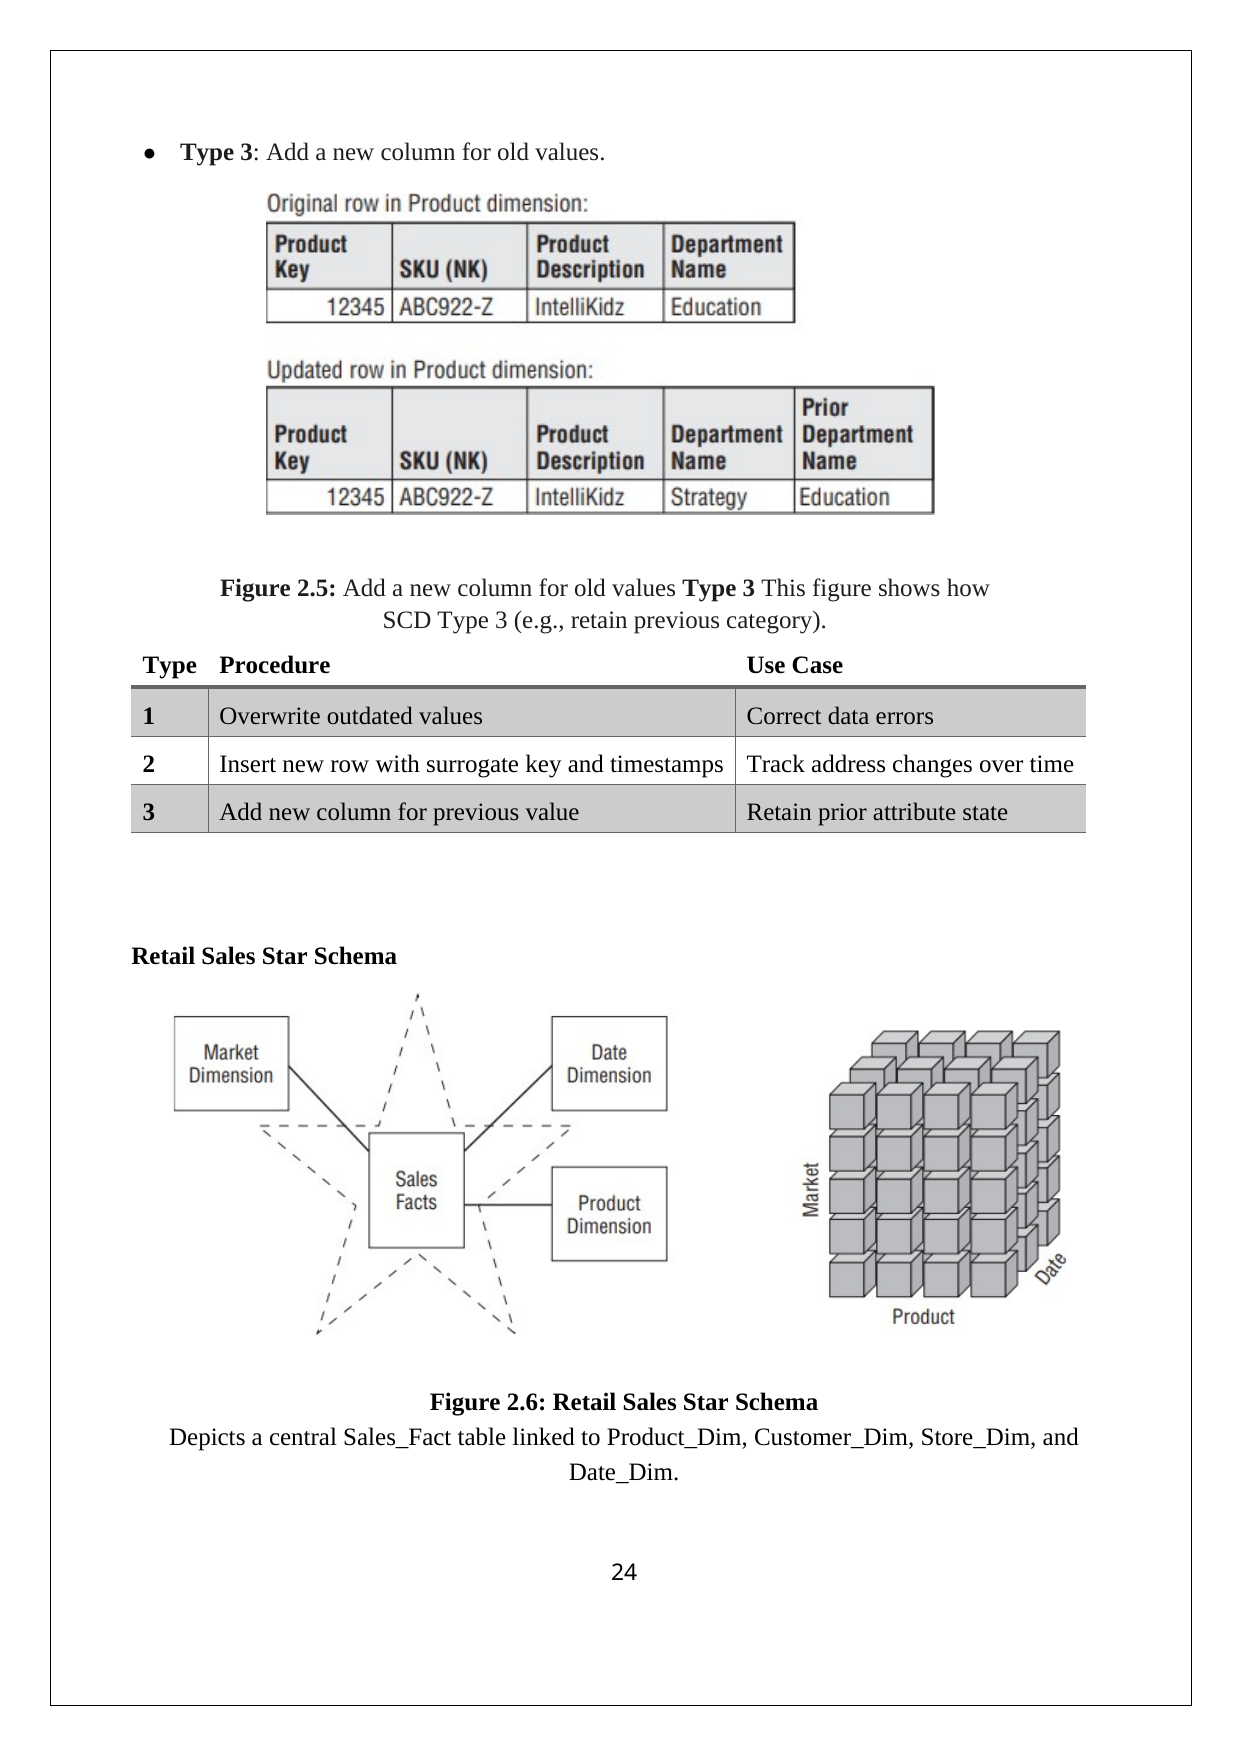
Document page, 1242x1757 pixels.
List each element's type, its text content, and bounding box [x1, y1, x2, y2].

picture [266, 193, 935, 515]
text Figure 2.5: Add a new column for old values Type 3 This figure shows how SCD Type 3 (e.g., retain previous category). [206, 573, 1003, 634]
table_cell Track address changes over time [736, 737, 1086, 784]
table_cell Insert new row with surrogate key and timestamps [209, 737, 735, 784]
text Figure 2.6: Retail Sales Star Schema Depicts a central Sales_Fact table linked to Product_Dim, Customer_Dim, Store_Dim, and Date_Dim. [131, 1387, 1117, 1486]
table_cell Retain prior attribute state [736, 785, 1086, 832]
table_cell Add new column for previous value [209, 785, 735, 832]
table_cell Correct data errors [736, 689, 1086, 736]
table_cell 3 [131, 785, 208, 832]
table_header Use Case [735, 638, 1086, 685]
table_cell 2 [131, 737, 208, 784]
table_header Type [131, 638, 208, 685]
table_cell 1 [131, 689, 208, 736]
table_cell Overwrite outdated values [209, 689, 735, 736]
picture [173, 992, 1067, 1336]
table_header Procedure [208, 638, 735, 685]
list Type 3: Add a new column for old values. [142, 137, 1117, 166]
